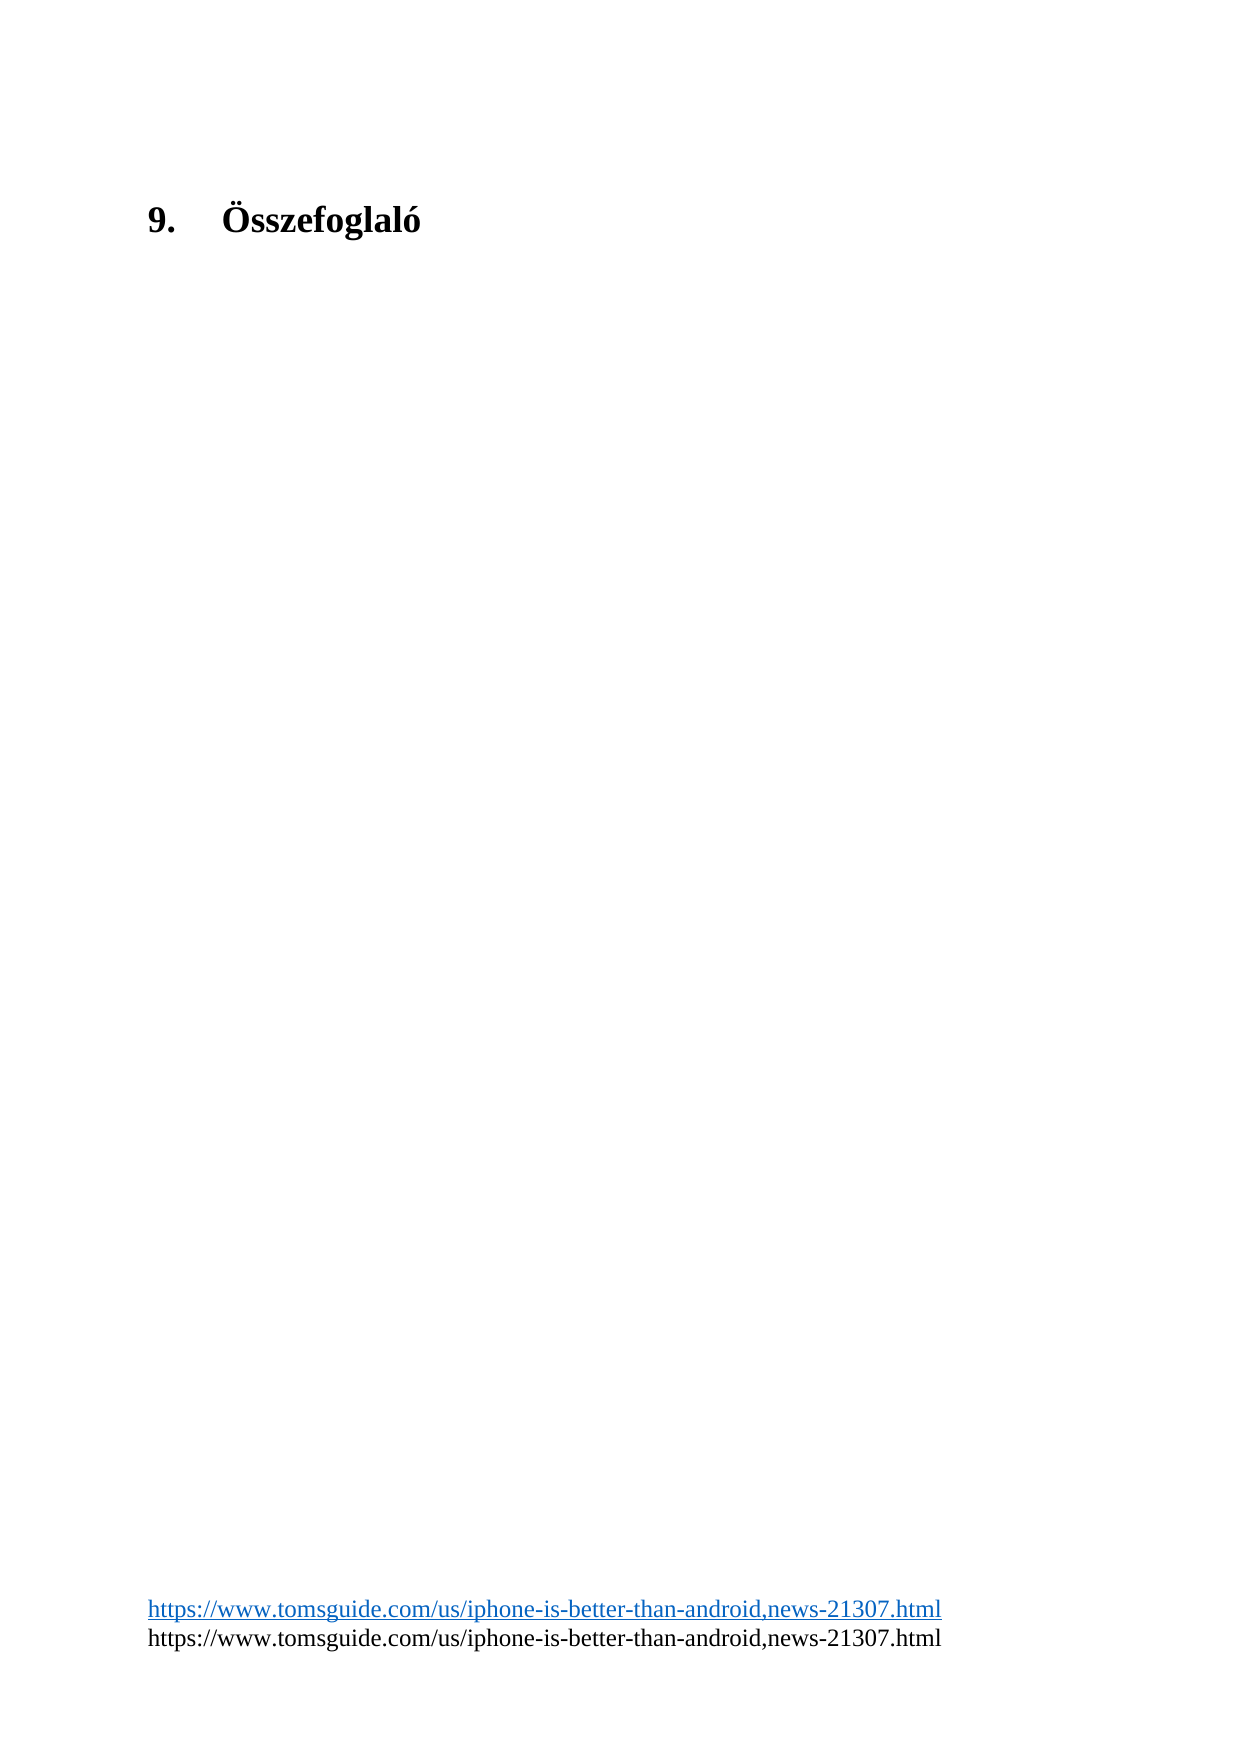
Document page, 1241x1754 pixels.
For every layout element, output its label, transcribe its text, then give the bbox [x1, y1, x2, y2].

subtitle Összefoglaló [148, 198, 1092, 241]
